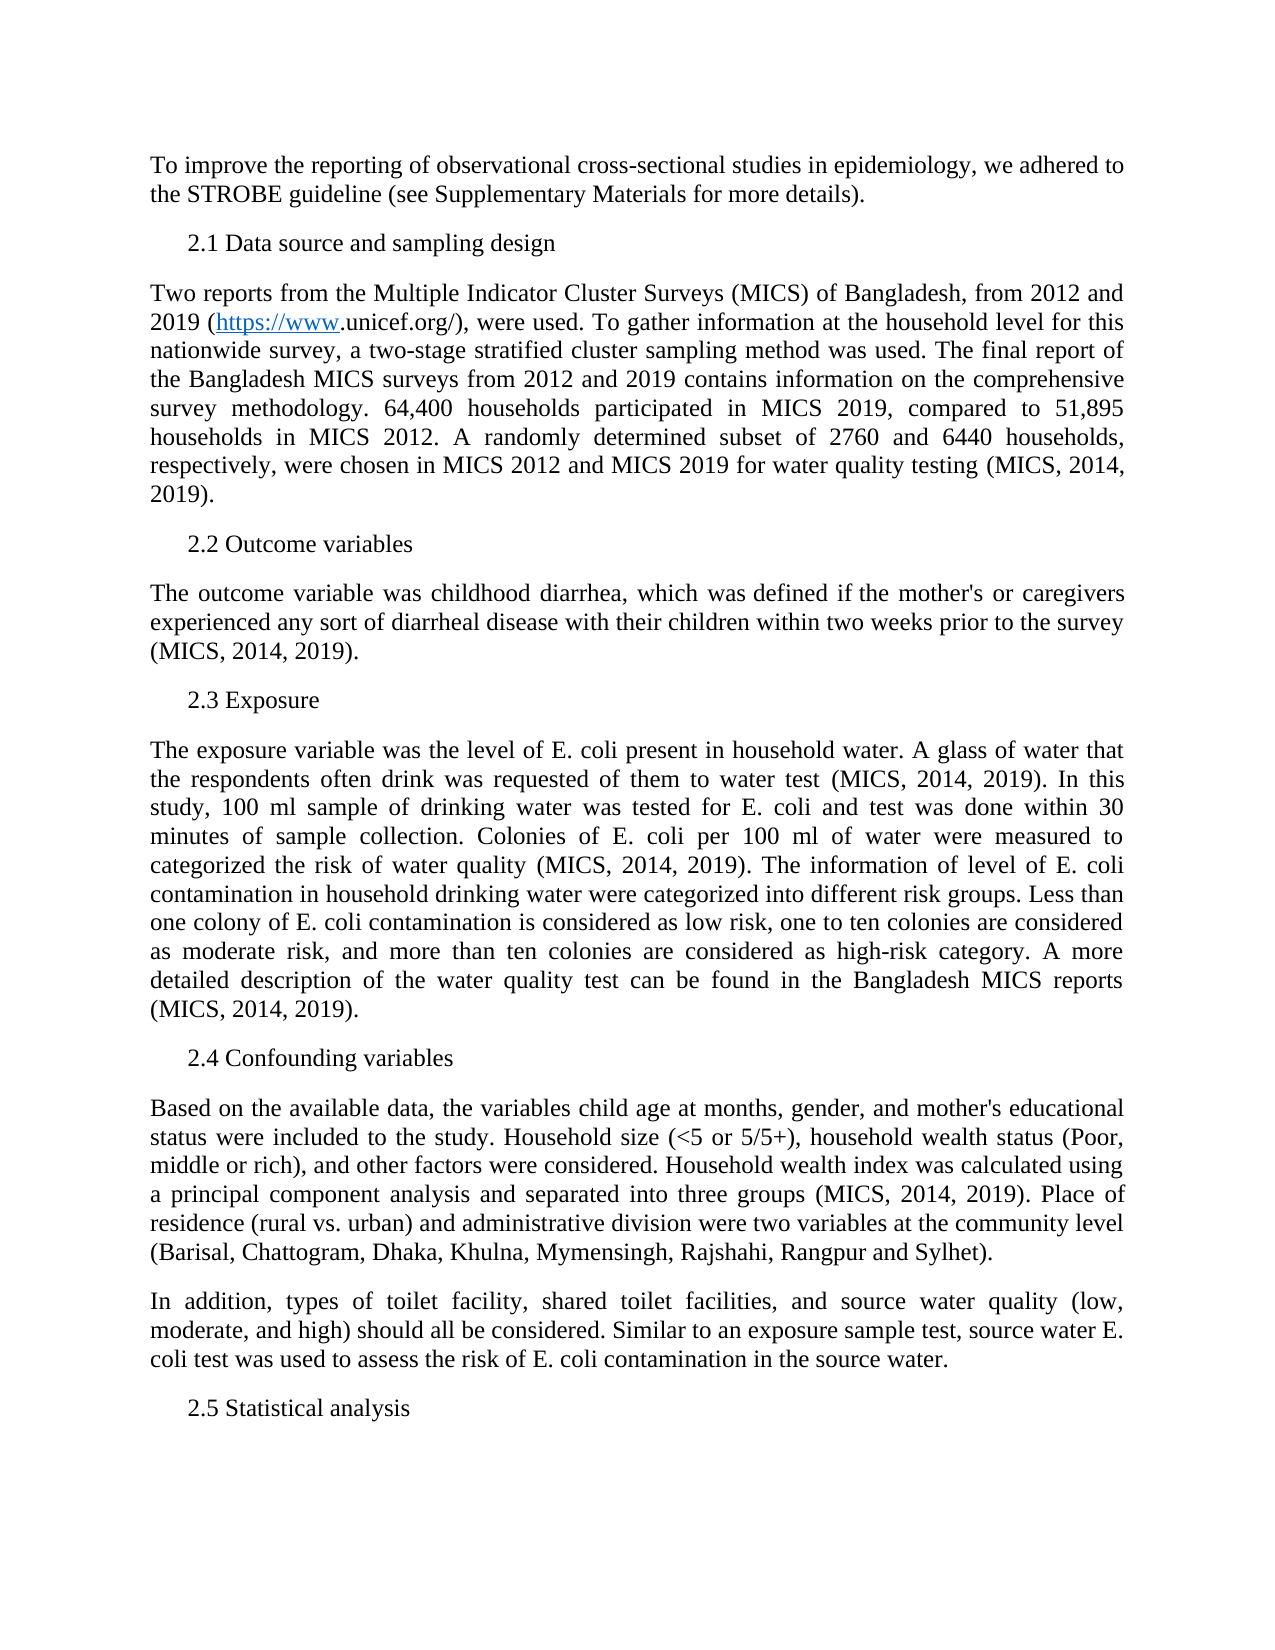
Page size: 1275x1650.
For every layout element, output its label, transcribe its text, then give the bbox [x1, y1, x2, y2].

list Outcome variables [187, 529, 1125, 557]
list Exposure [187, 685, 1125, 714]
list Confounding variables [187, 1043, 1125, 1072]
text To improve the reporting of observational cross-sectional studies in epidemiology, we adhered to the STROBE guideline (see Supplementary Materials for more details). [150, 150, 1125, 207]
text Two reports from the Multiple Indicator Cluster Surveys (MICS) of Bangladesh, from 2012 and 2019 (https://www.unicef.org/), were used. To gather information at the household level for this nationwide survey, a two-stage stratified cluster sampling method was used. The final report of the Bangladesh MICS surveys from 2012 and 2019 contains information on the comprehensive survey methodology. 64,400 households participated in MICS 2019, compared to 51,895 households in MICS 2012. A randomly determined subset of 2760 and 6440 households, respectively, were chosen in MICS 2012 and MICS 2019 for water quality testing (MICS, 2014, 2019). [150, 278, 1125, 508]
text In addition, types of toilet facility, shared toilet facilities, and source water quality (low, moderate, and high) should all be considered. Similar to an exposure sample test, source water E. coli test was used to assess the risk of E. coli contamination in the source water. [150, 1286, 1125, 1372]
text The exposure variable was the level of E. coli present in household water. A glass of water that the respondents often drink was requested of them to water test (MICS, 2014, 2019). In this study, 100 ml sample of drinking water was tested for E. coli and test was done within 30 minutes of sample collection. Colonies of E. coli per 100 ml of water were measured to categorized the risk of water quality (MICS, 2014, 2019). The information of level of E. coli contamination in household drinking water were categorized into different risk groups. Less than one colony of E. coli contamination is considered as low risk, one to ten colonies are considered as moderate risk, and more than ten colonies are considered as high-risk category. A more detailed description of the water quality test can be found in the Bangladesh MICS reports (MICS, 2014, 2019). [150, 735, 1125, 1022]
text The outcome variable was childhood diarrhea, which was defined if the mother's or caregivers experienced any sort of diarrheal disease with their children within two weeks prior to the survey (MICS, 2014, 2019). [150, 578, 1125, 664]
list Statistical analysis [187, 1393, 1125, 1422]
text Based on the available data, the variables child age at months, gender, and mother's educational status were included to the study. Household size (<5 or 5/5+), household wealth status (Poor, middle or rich), and other factors were considered. Household wealth index was calculated using a principal component analysis and separated into three groups (MICS, 2014, 2019). Place of residence (rural vs. urban) and administrative division were two variables at the community level (Barisal, Chattogram, Dhaka, Khulna, Mymensingh, Rajshahi, Rangpur and Sylhet). [150, 1093, 1125, 1265]
list Data source and sampling design [187, 228, 1125, 257]
